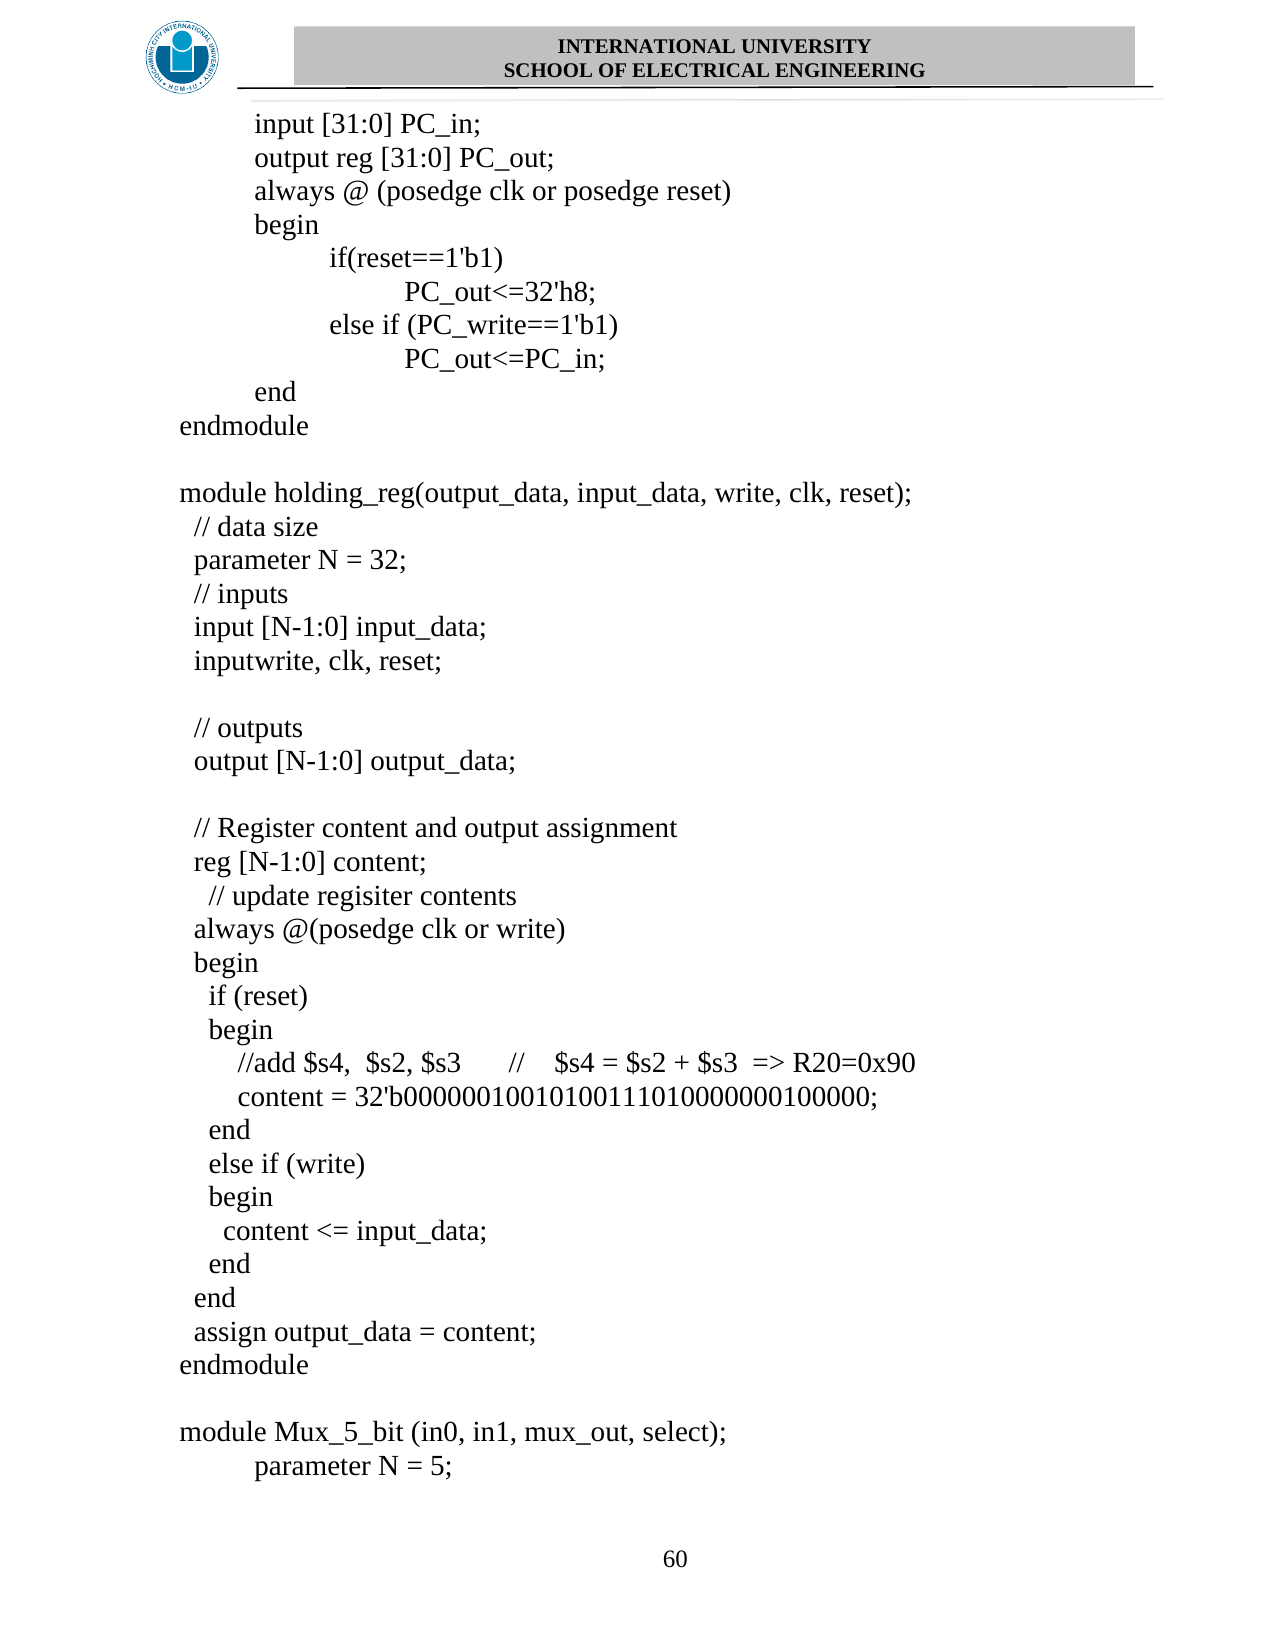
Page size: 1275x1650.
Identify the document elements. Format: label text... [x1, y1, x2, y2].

text begin [179, 207, 1169, 240]
text else if (PC_write==1'b1) [179, 307, 1169, 341]
text output reg [31:0] PC_out; [179, 140, 1169, 173]
text endmodule [179, 1347, 1169, 1381]
text module holding_reg(output_data, input_data, write, clk, reset); [179, 475, 1169, 509]
text // Register content and output assignment [179, 811, 1169, 844]
text content <= input_data; [179, 1213, 1169, 1247]
text input write, clk, reset; [179, 643, 1169, 676]
text end [179, 374, 1169, 408]
text assign output_data = content; [179, 1314, 1169, 1347]
text parameter N = 32; [179, 542, 1169, 576]
text //add $s4, $s2, $s3 // $s4 = $s2 + $s3 => R20=0x90 [179, 1045, 1169, 1079]
text // update regisiter contents [179, 878, 1169, 911]
text endmodule [179, 408, 1169, 442]
text // data size [179, 509, 1169, 542]
text if (reset) [179, 978, 1169, 1012]
text // outputs [179, 710, 1169, 743]
text input [31:0] PC_in; [179, 106, 1169, 140]
text if(reset==1'b1) [179, 240, 1169, 274]
text // inputs [179, 576, 1169, 609]
text end [179, 1112, 1169, 1146]
text always @(posedge clk or write) [179, 911, 1169, 945]
text end [179, 1280, 1169, 1314]
text begin [179, 1179, 1169, 1213]
text parameter N = 5; [179, 1448, 1169, 1481]
text module Mux_5_bit (in0, in1, mux_out, select); [179, 1414, 1169, 1448]
text begin [179, 1012, 1169, 1045]
text PC_out<=32'h8; [179, 274, 1169, 307]
text output [N-1:0] output_data; [179, 743, 1169, 777]
text else if (write) [179, 1146, 1169, 1179]
text always @ (posedge clk or posedge reset) [179, 173, 1169, 207]
text PC_out<=PC_in; [179, 341, 1169, 374]
text reg [N-1:0] content; [179, 844, 1169, 878]
text begin [179, 945, 1169, 978]
text input [N-1:0] input_data; [179, 609, 1169, 643]
text content = 32'b00000010010100111010000000100000; [179, 1079, 1169, 1112]
text end [179, 1247, 1169, 1280]
picture [144, 19, 219, 95]
